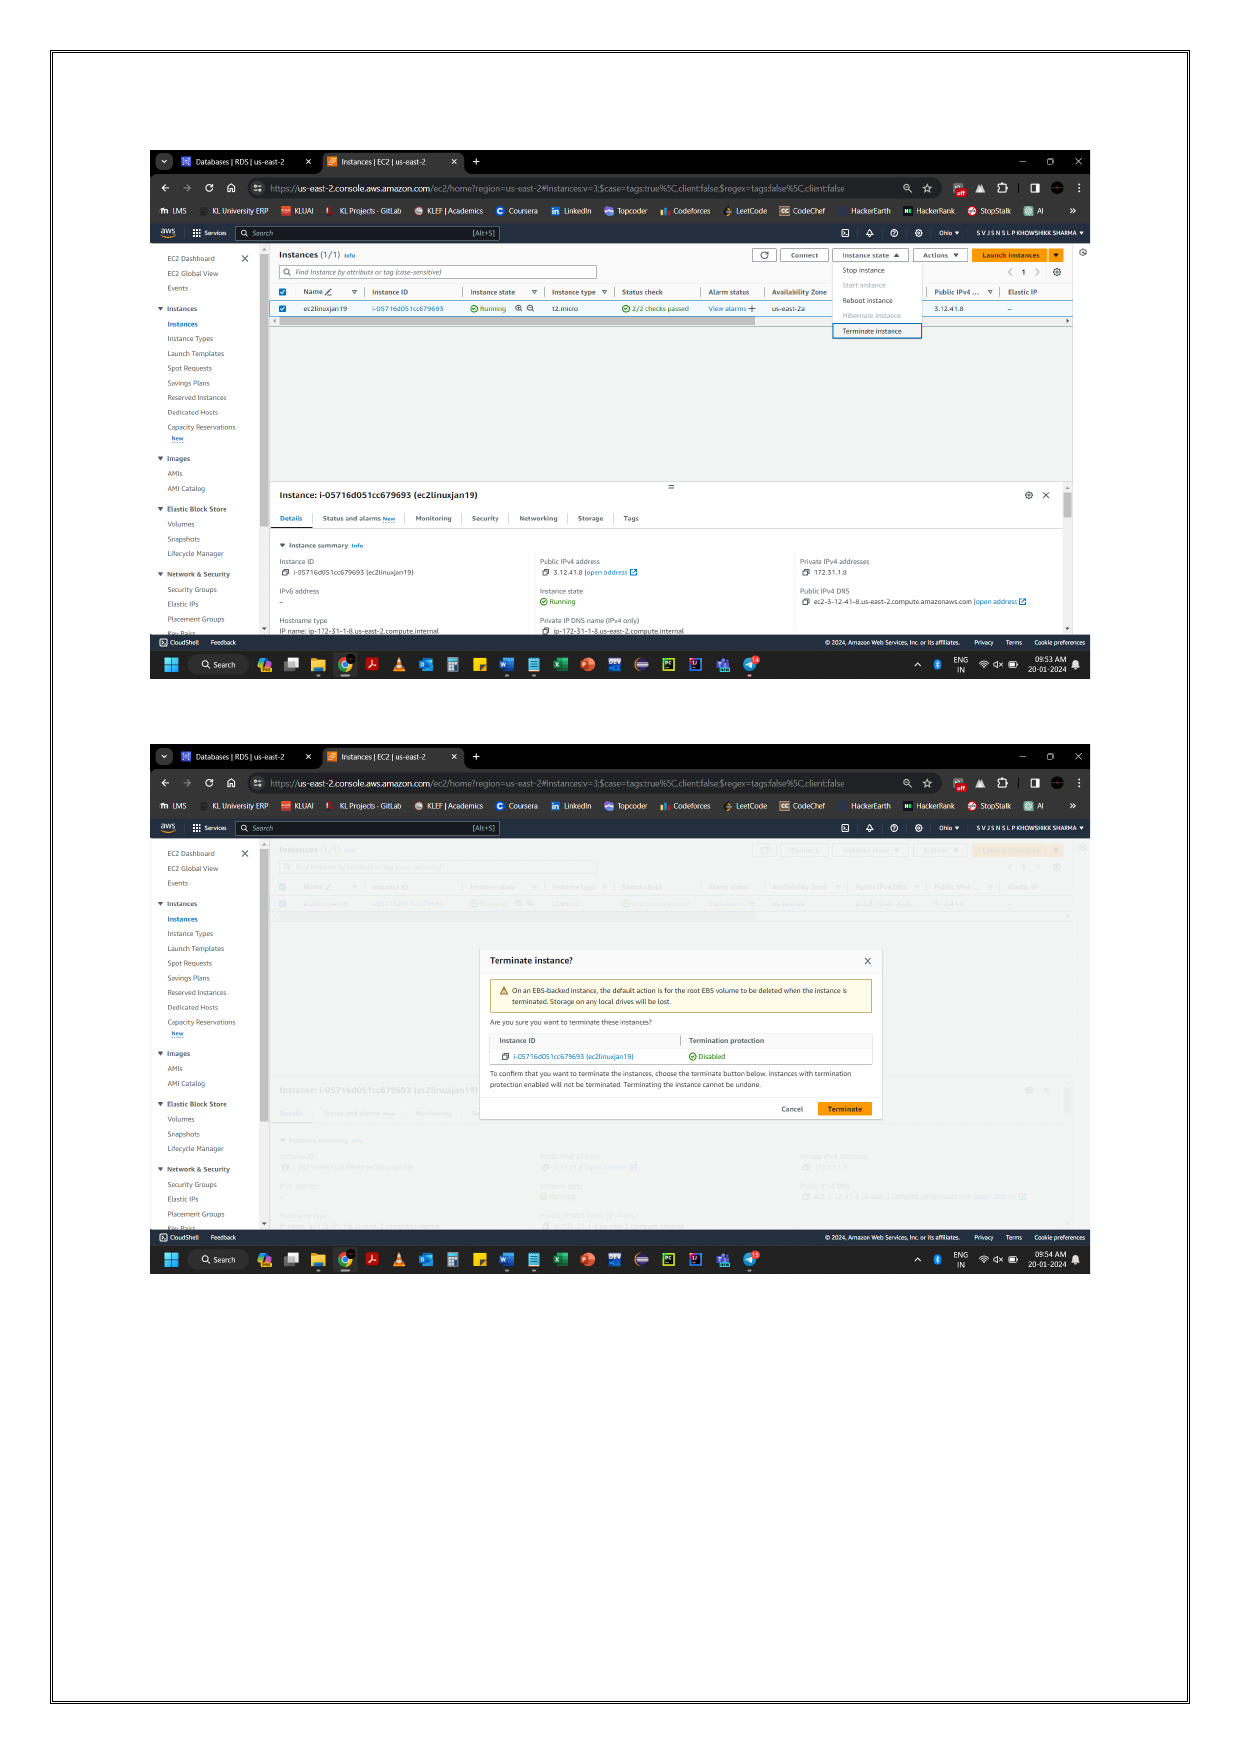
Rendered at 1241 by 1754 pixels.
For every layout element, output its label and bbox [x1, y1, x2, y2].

picture [150, 744, 1091, 1274]
picture [150, 150, 1091, 679]
